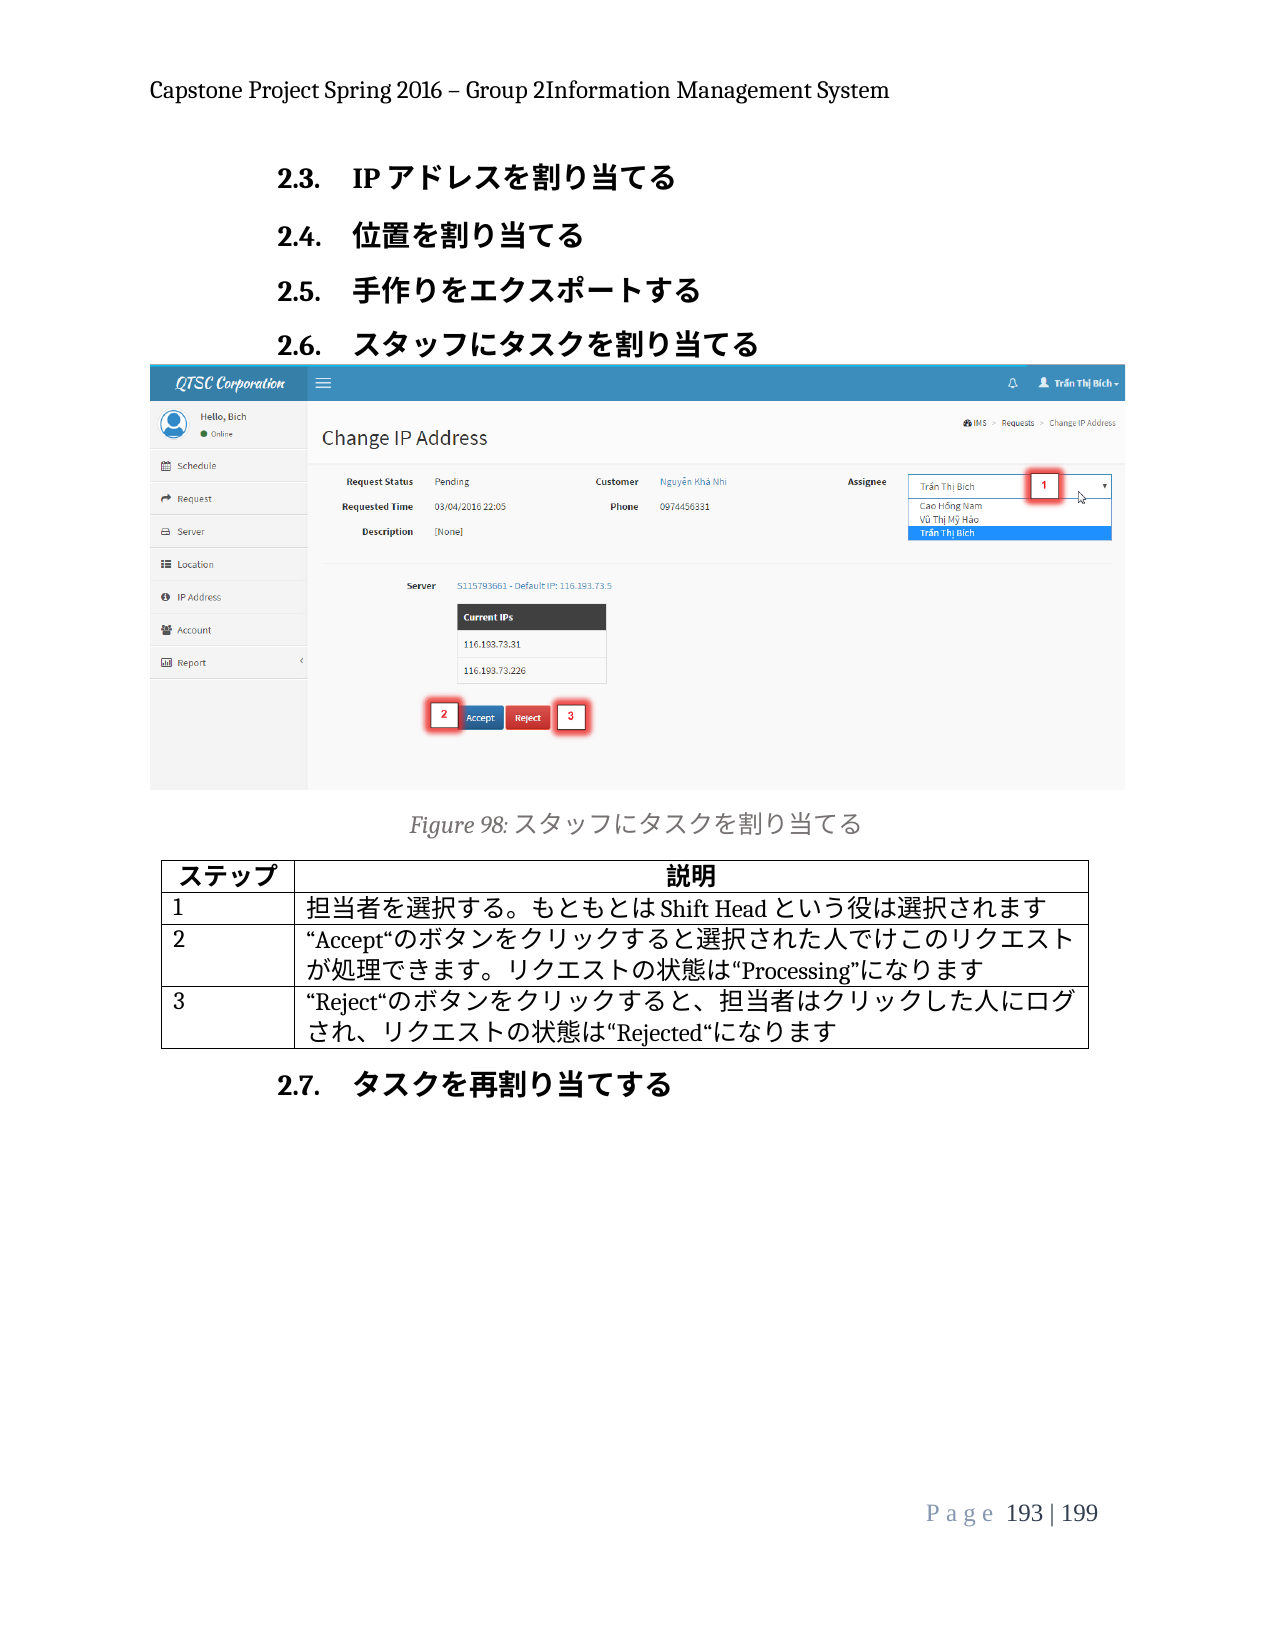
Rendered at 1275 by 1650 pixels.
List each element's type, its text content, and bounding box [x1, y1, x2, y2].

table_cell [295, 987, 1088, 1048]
text Figure 98: スタッフにタスクを割り当てる [150, 809, 1125, 839]
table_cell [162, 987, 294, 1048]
subtitle スタッフにタスクを割り当てる [277, 322, 1125, 364]
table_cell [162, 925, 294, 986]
subtitle 手作りをエクスポートする [277, 267, 1125, 309]
subtitle 位置を割り当てる [277, 212, 1125, 254]
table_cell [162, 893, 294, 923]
subtitle IPアドレスを割り当てる [277, 154, 1125, 196]
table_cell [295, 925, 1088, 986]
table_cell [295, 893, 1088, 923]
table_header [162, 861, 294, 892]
picture [150, 364, 1125, 790]
subtitle タスクを再割り当てする [277, 1061, 1125, 1103]
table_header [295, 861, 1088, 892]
